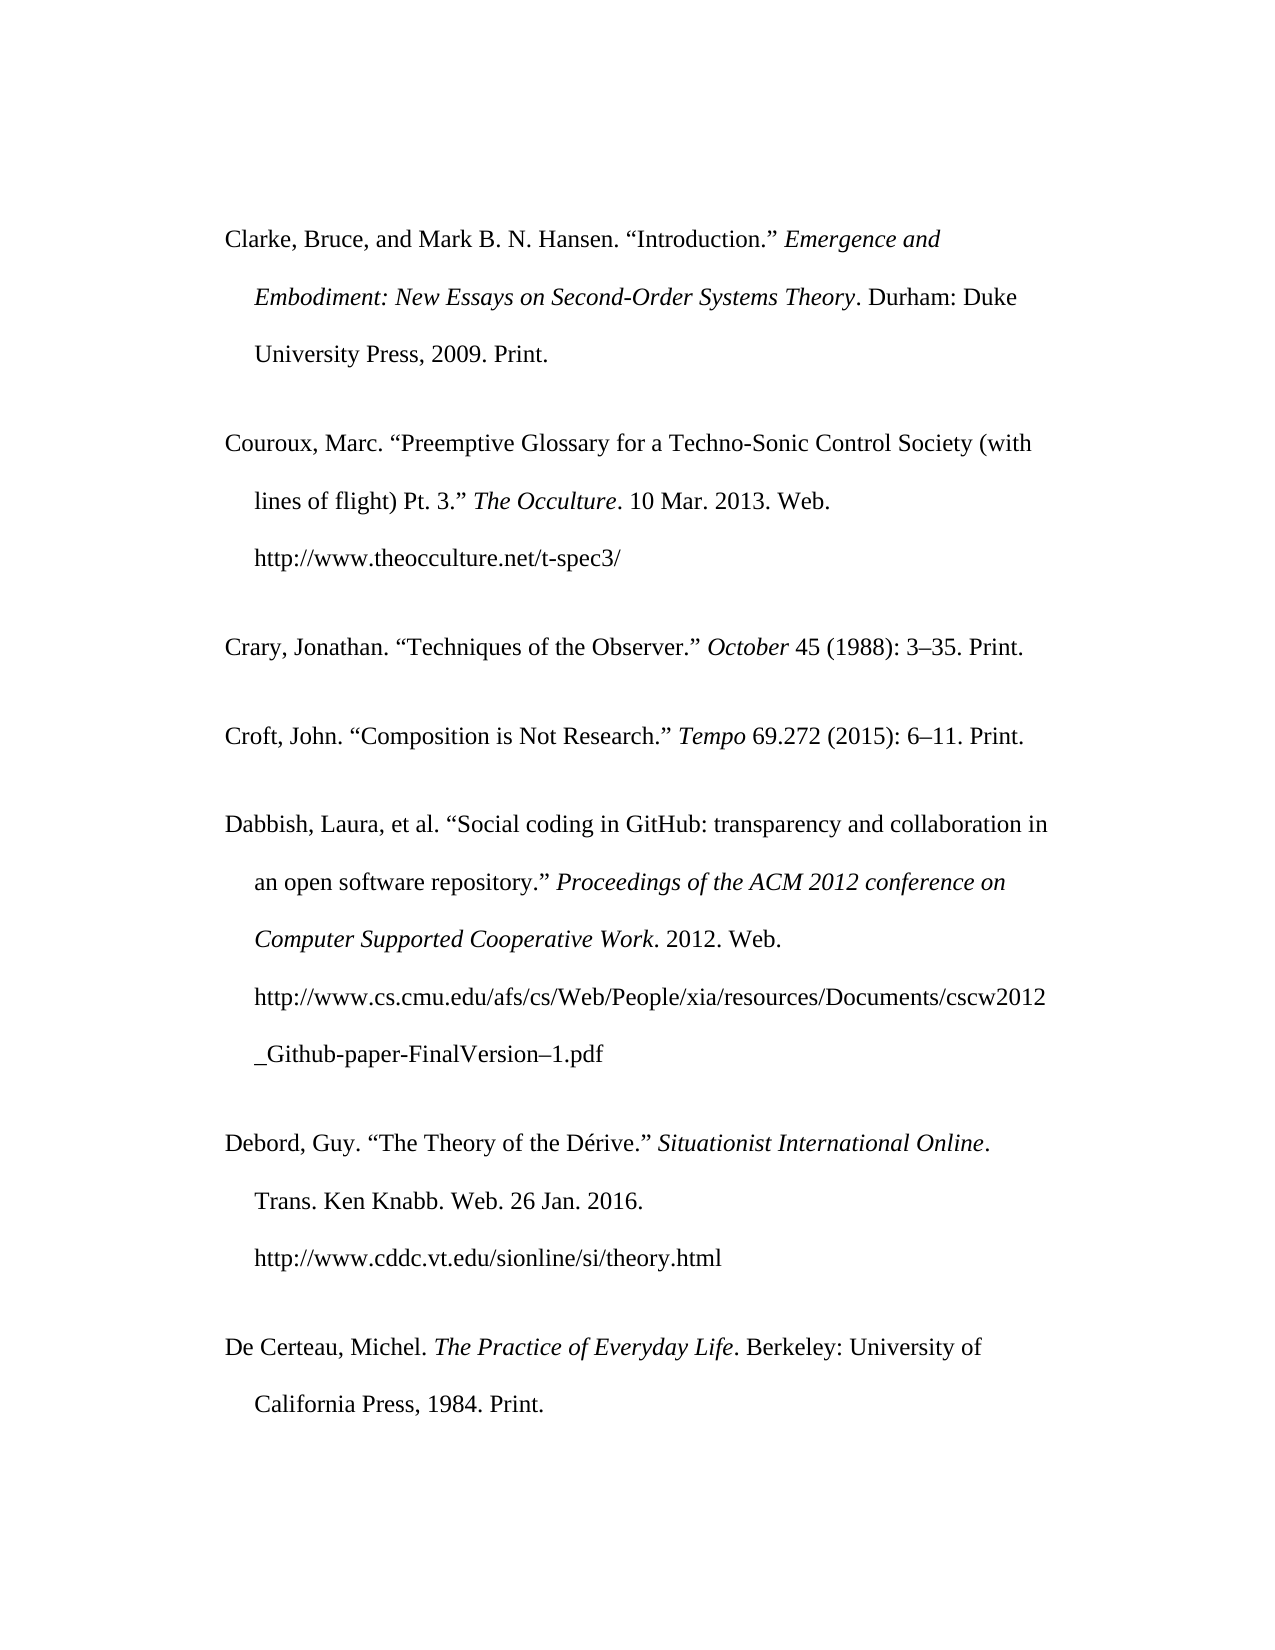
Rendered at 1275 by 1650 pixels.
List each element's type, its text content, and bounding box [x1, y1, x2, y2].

text De Certeau, Michel. The Practice of Everyday Life. Berkeley: University of California Press, 1984. Print. [224, 1332, 1051, 1418]
text Dabbish, Laura, et al. “Social coding in GitHub: transparency and collaboration in an open software repository.” Proceedings of the ACM 2012 conference on Computer Supported Cooperative Work. 2012. Web. http://www.cs.cmu.edu/afs/cs/Web/People/xia/resources/Documents/cscw2012_Github-paper-FinalVersion–1.pdf [224, 809, 1051, 1068]
text Debord, Guy. “The Theory of the Dérive.” Situationist International Online. Trans. Ken Knabb. Web. 26 Jan. 2016. http://www.cddc.vt.edu/sionline/si/theory.html [224, 1128, 1051, 1272]
text Croft, John. “Composition is Not Research.” Tempo 69.272 (2015): 6–11. Print. [224, 721, 1051, 749]
text Crary, Jonathan. “Techniques of the Observer.” October 45 (1988): 3–35. Print. [224, 632, 1051, 661]
text Clarke, Bruce, and Mark B. N. Hansen. “Introduction.” Emergence and Embodiment: New Essays on Second-Order Systems Theory. Durham: Duke University Press, 2009. Print. [224, 224, 1051, 368]
text Couroux, Marc. “Preemptive Glossary for a Techno-Sonic Control Society (with lines of flight) Pt. 3.” The Occulture. 10 Mar. 2013. Web. http://www.theocculture.net/t-spec3/ [224, 428, 1051, 572]
